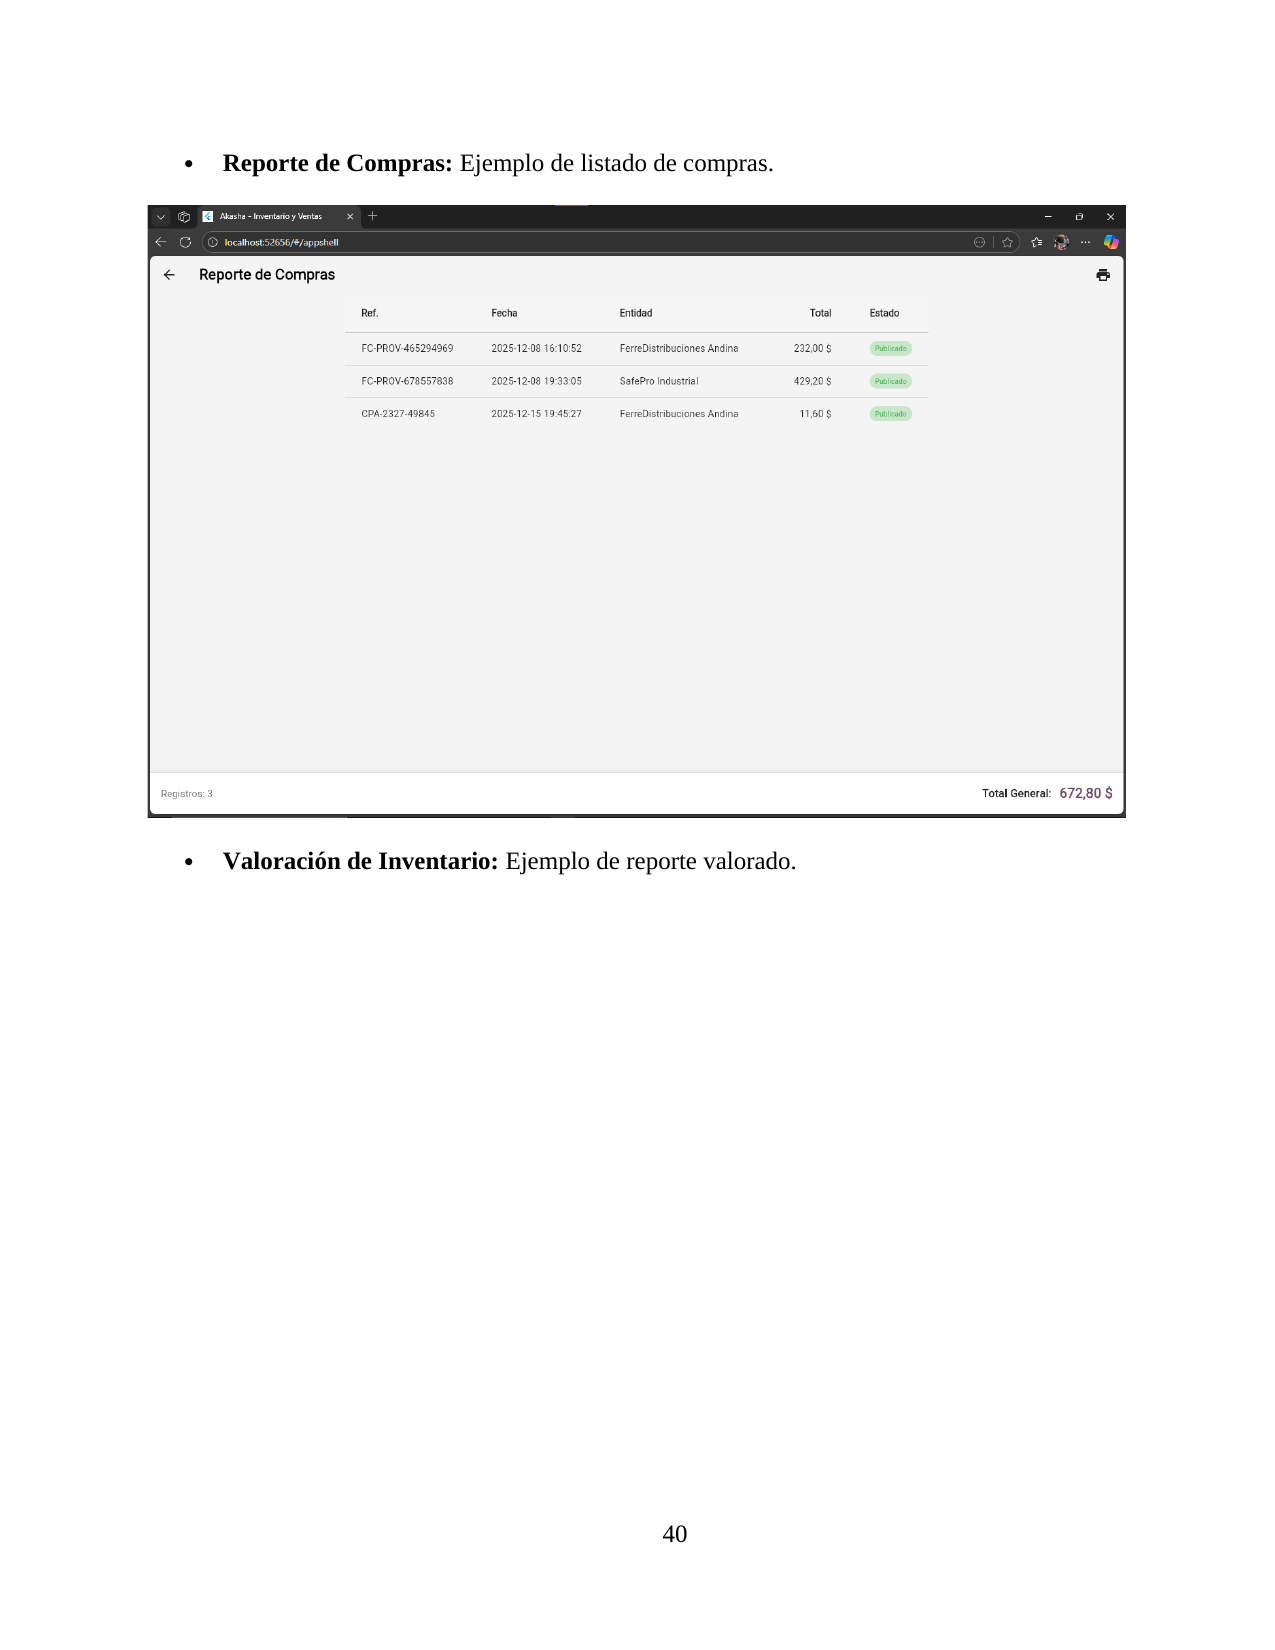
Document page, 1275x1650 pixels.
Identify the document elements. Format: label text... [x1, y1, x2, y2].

list Valoración de Inventario: Ejemplo de reporte valorado. [185, 846, 1127, 875]
picture [147, 205, 1126, 818]
list Reporte de Compras: Ejemplo de listado de compras. [185, 148, 1127, 176]
